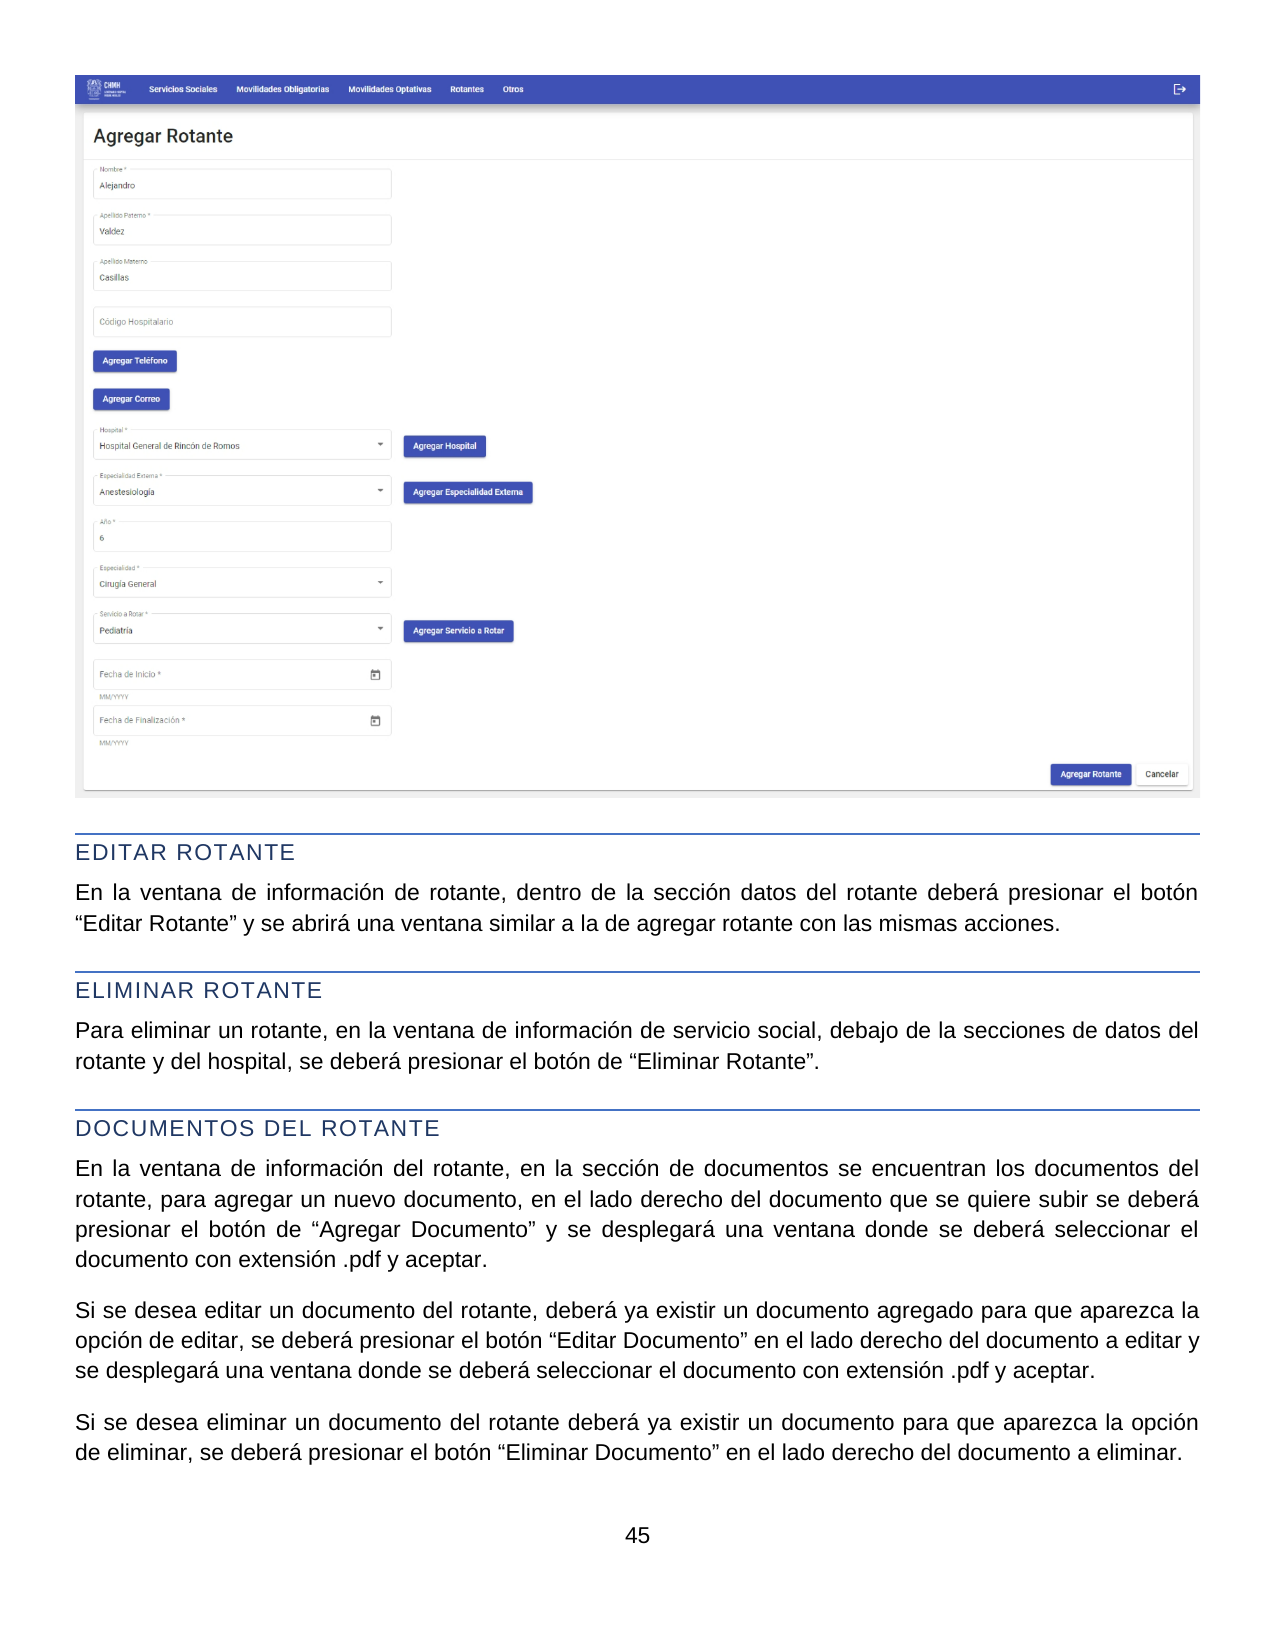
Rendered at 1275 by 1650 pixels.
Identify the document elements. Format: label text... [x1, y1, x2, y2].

subtitle Editar Rotante [75, 835, 1200, 865]
text En la ventana de información de rotante, dentro de la sección datos del rotante deberá presionar el botón “Editar Rotante” y se abrirá una ventana similar a la de agregar rotante con las mismas acciones. [75, 879, 1200, 936]
text Para eliminar un rotante, en la ventana de información de servicio social, debajo de la secciones de datos del rotante y del hospital, se deberá presionar el botón de “Eliminar Rotante”. [75, 1017, 1200, 1074]
subtitle Eliminar Rotante [75, 973, 1200, 1003]
text En la ventana de información del rotante, en la sección de documentos se encuentran los documentos del rotante, para agregar un nuevo documento, en el lado derecho del documento que se quiere subir se deberá presionar el botón de “Agregar Documento” y se desplegará una ventana donde se deberá seleccionar el documento con extensión .pdf y aceptar. [75, 1155, 1200, 1272]
subtitle Documentos del Rotante [75, 1111, 1200, 1141]
picture [75, 75, 1200, 798]
text Si se desea eliminar un documento del rotante deberá ya existir un documento para que aparezca la opción de eliminar, se deberá presionar el botón “Eliminar Documento” en el lado derecho del documento a eliminar. [75, 1408, 1200, 1465]
text Si se desea editar un documento del rotante, deberá ya existir un documento agregado para que aparezca la opción de editar, se deberá presionar el botón “Editar Documento” en el lado derecho del documento a editar y se desplegará una ventana donde se deberá seleccionar el documento con extensión .pdf y aceptar. [75, 1297, 1200, 1384]
